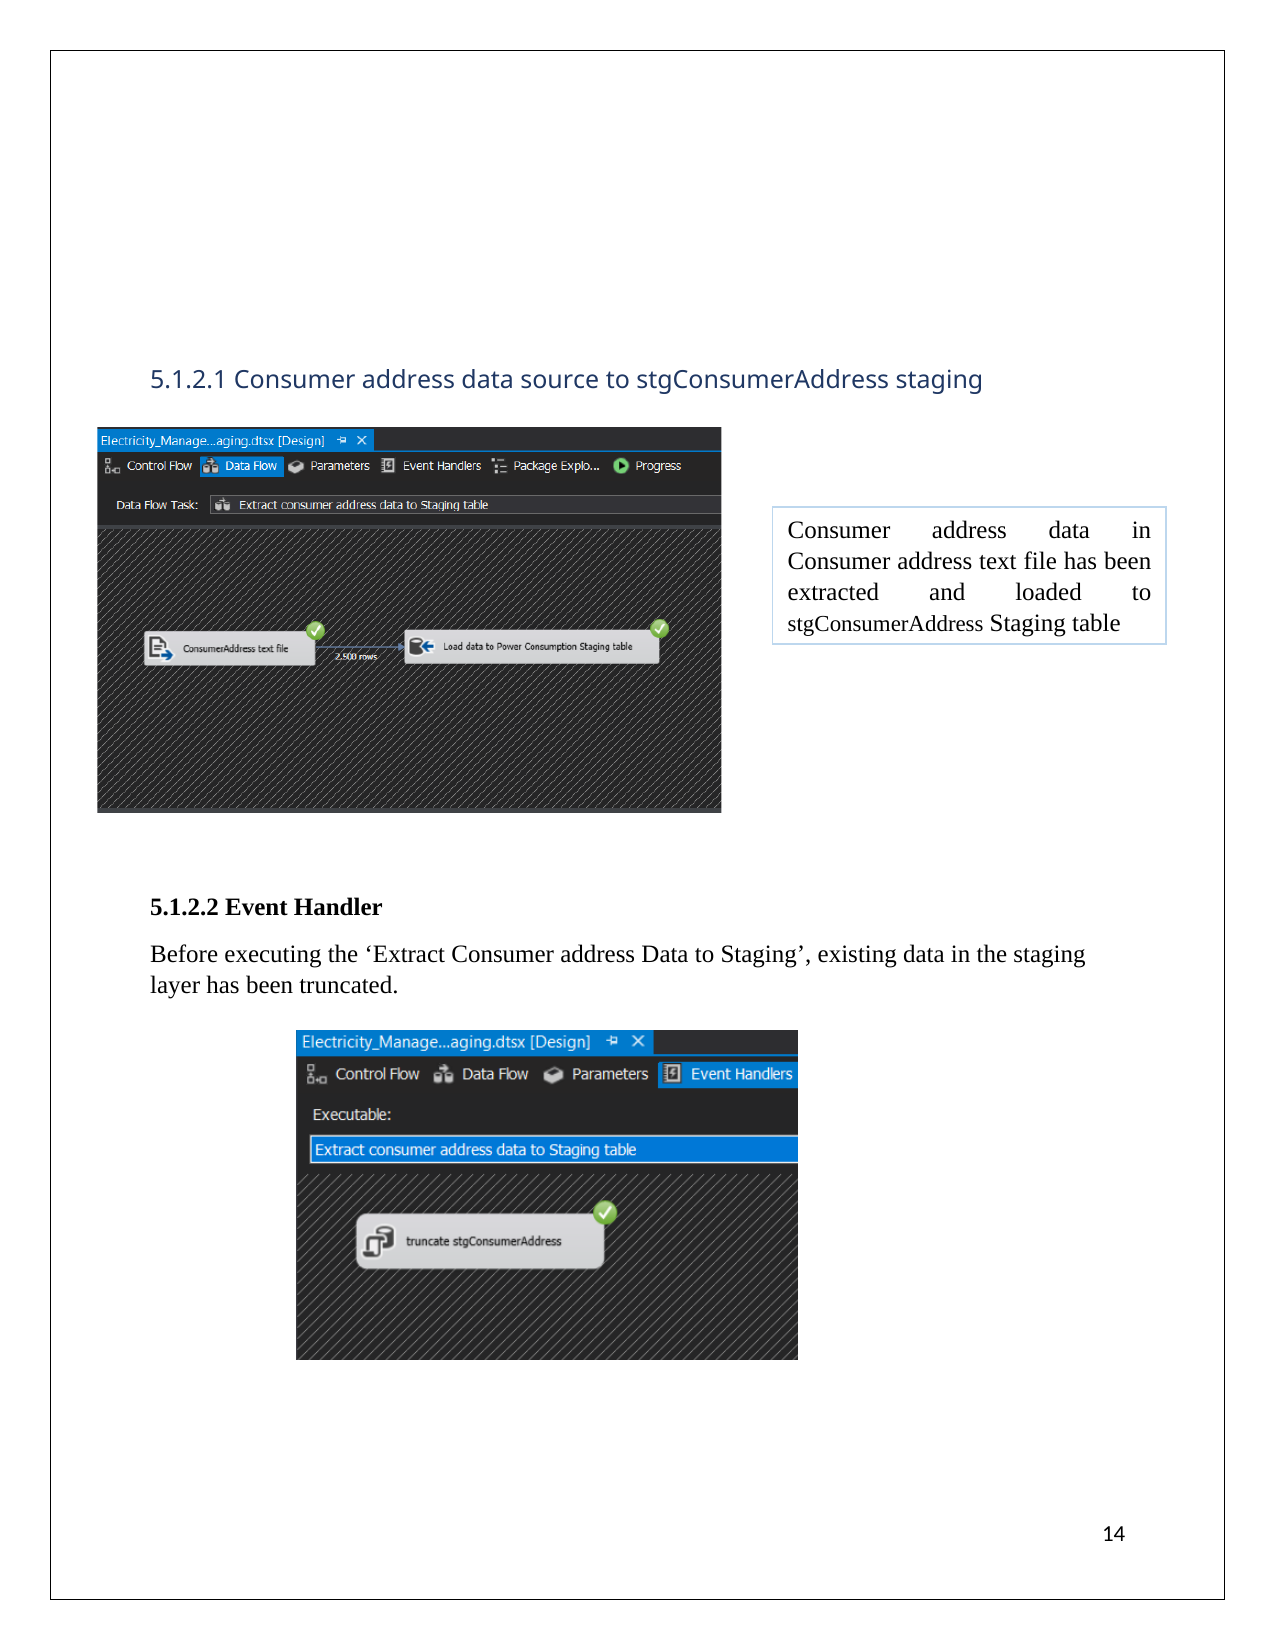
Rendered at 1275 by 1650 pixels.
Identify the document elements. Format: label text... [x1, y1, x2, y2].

subtitle 5.1.2.1 Consumer address data source to stgConsumerAddress staging [150, 362, 1125, 396]
picture [96, 427, 722, 811]
text Before executing the ‘Extract Consumer address Data to Staging’, existing data in the staging layer has been truncated. [150, 939, 1125, 999]
picture [294, 1030, 798, 1359]
text 5.1.2.2 Event Handler [150, 892, 1125, 921]
